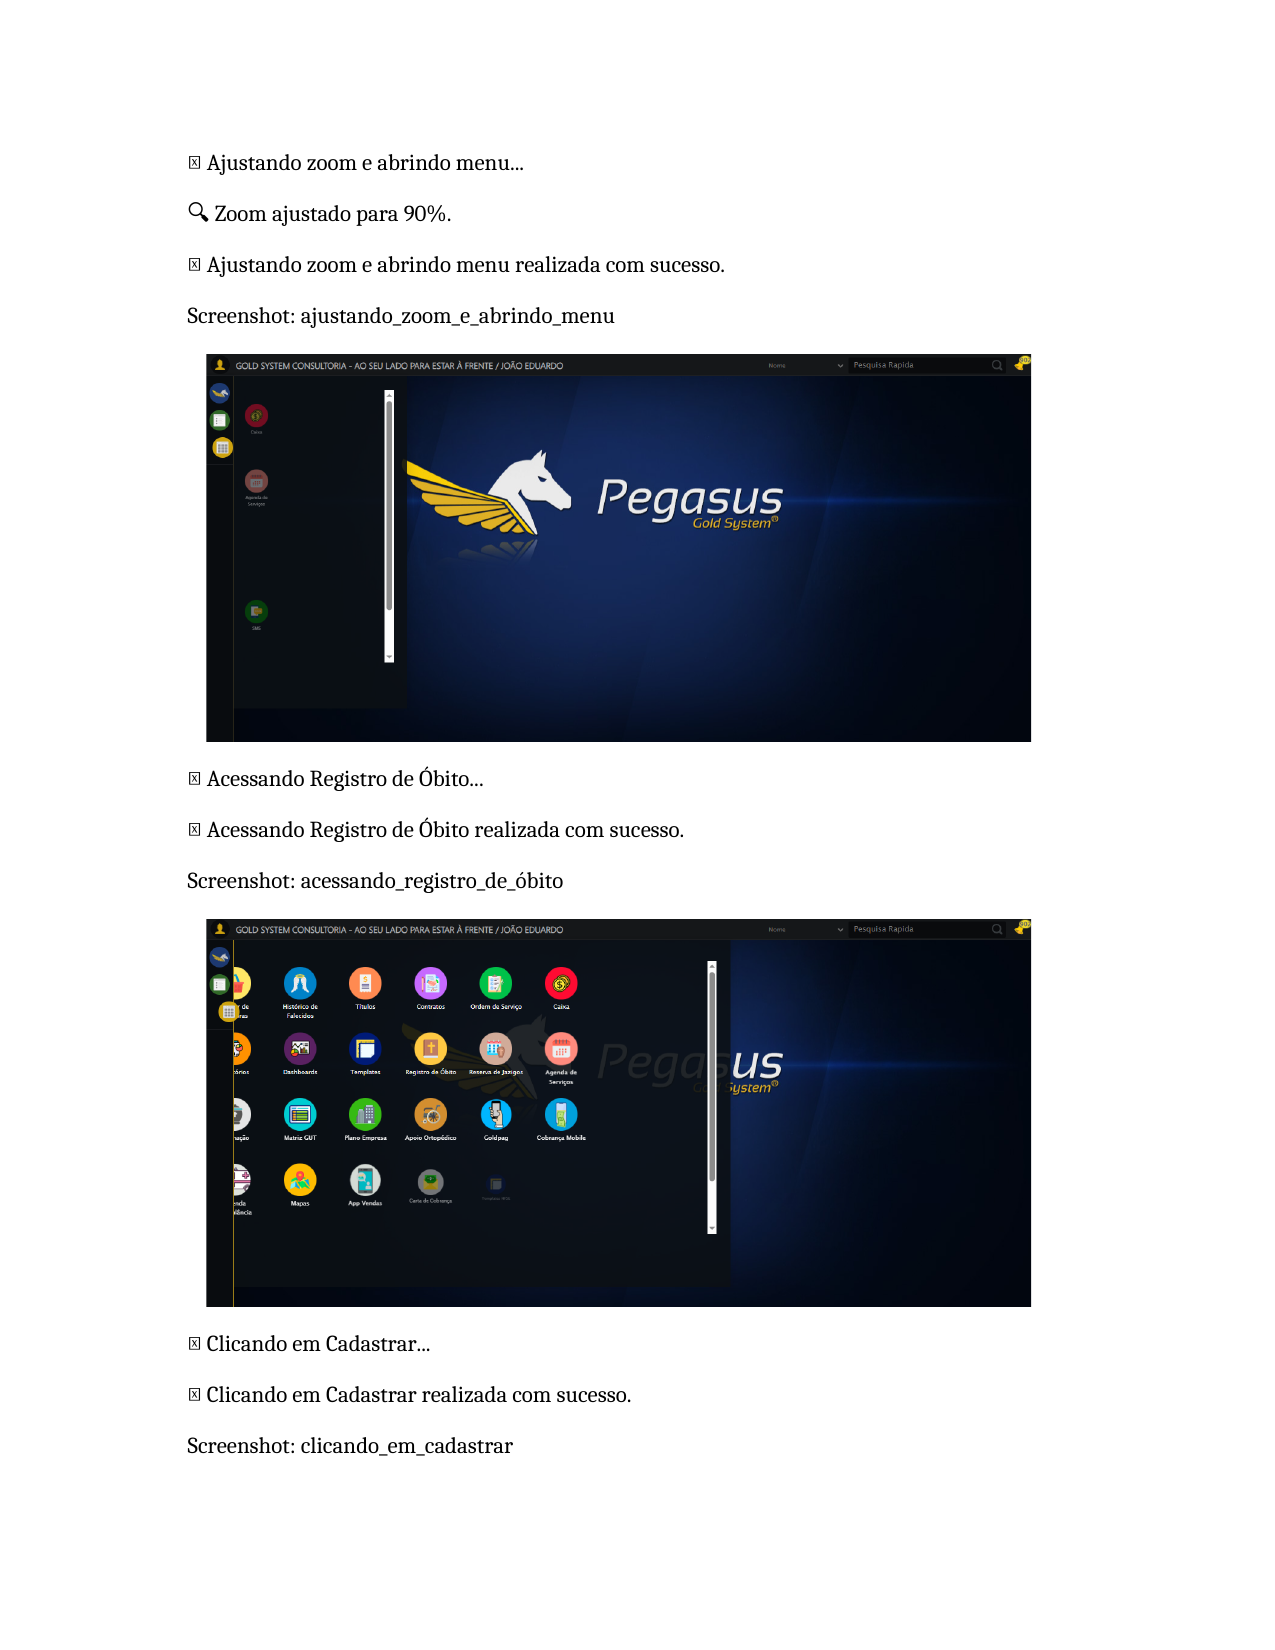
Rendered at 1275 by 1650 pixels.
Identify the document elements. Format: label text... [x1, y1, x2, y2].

text 🔄 Acessando Registro de Óbito... [187, 766, 1087, 792]
text Screenshot: ajustando_zoom_e_abrindo_menu [187, 303, 1087, 329]
text ✅ Ajustando zoom e abrindo menu realizada com sucesso. [187, 252, 1087, 278]
text ✅ Acessando Registro de Óbito realizada com sucesso. [187, 817, 1087, 843]
picture [206, 919, 1032, 1307]
text 🔄 Ajustando zoom e abrindo menu... [187, 150, 1087, 176]
text Screenshot: clicando_em_cadastrar [187, 1433, 1087, 1459]
picture [206, 354, 1032, 742]
text ✅ Clicando em Cadastrar realizada com sucesso. [187, 1382, 1087, 1408]
text 🔄 Clicando em Cadastrar... [187, 1331, 1087, 1357]
text 🔍 Zoom ajustado para 90%. [187, 201, 1087, 227]
text Screenshot: acessando_registro_de_óbito [187, 868, 1087, 894]
